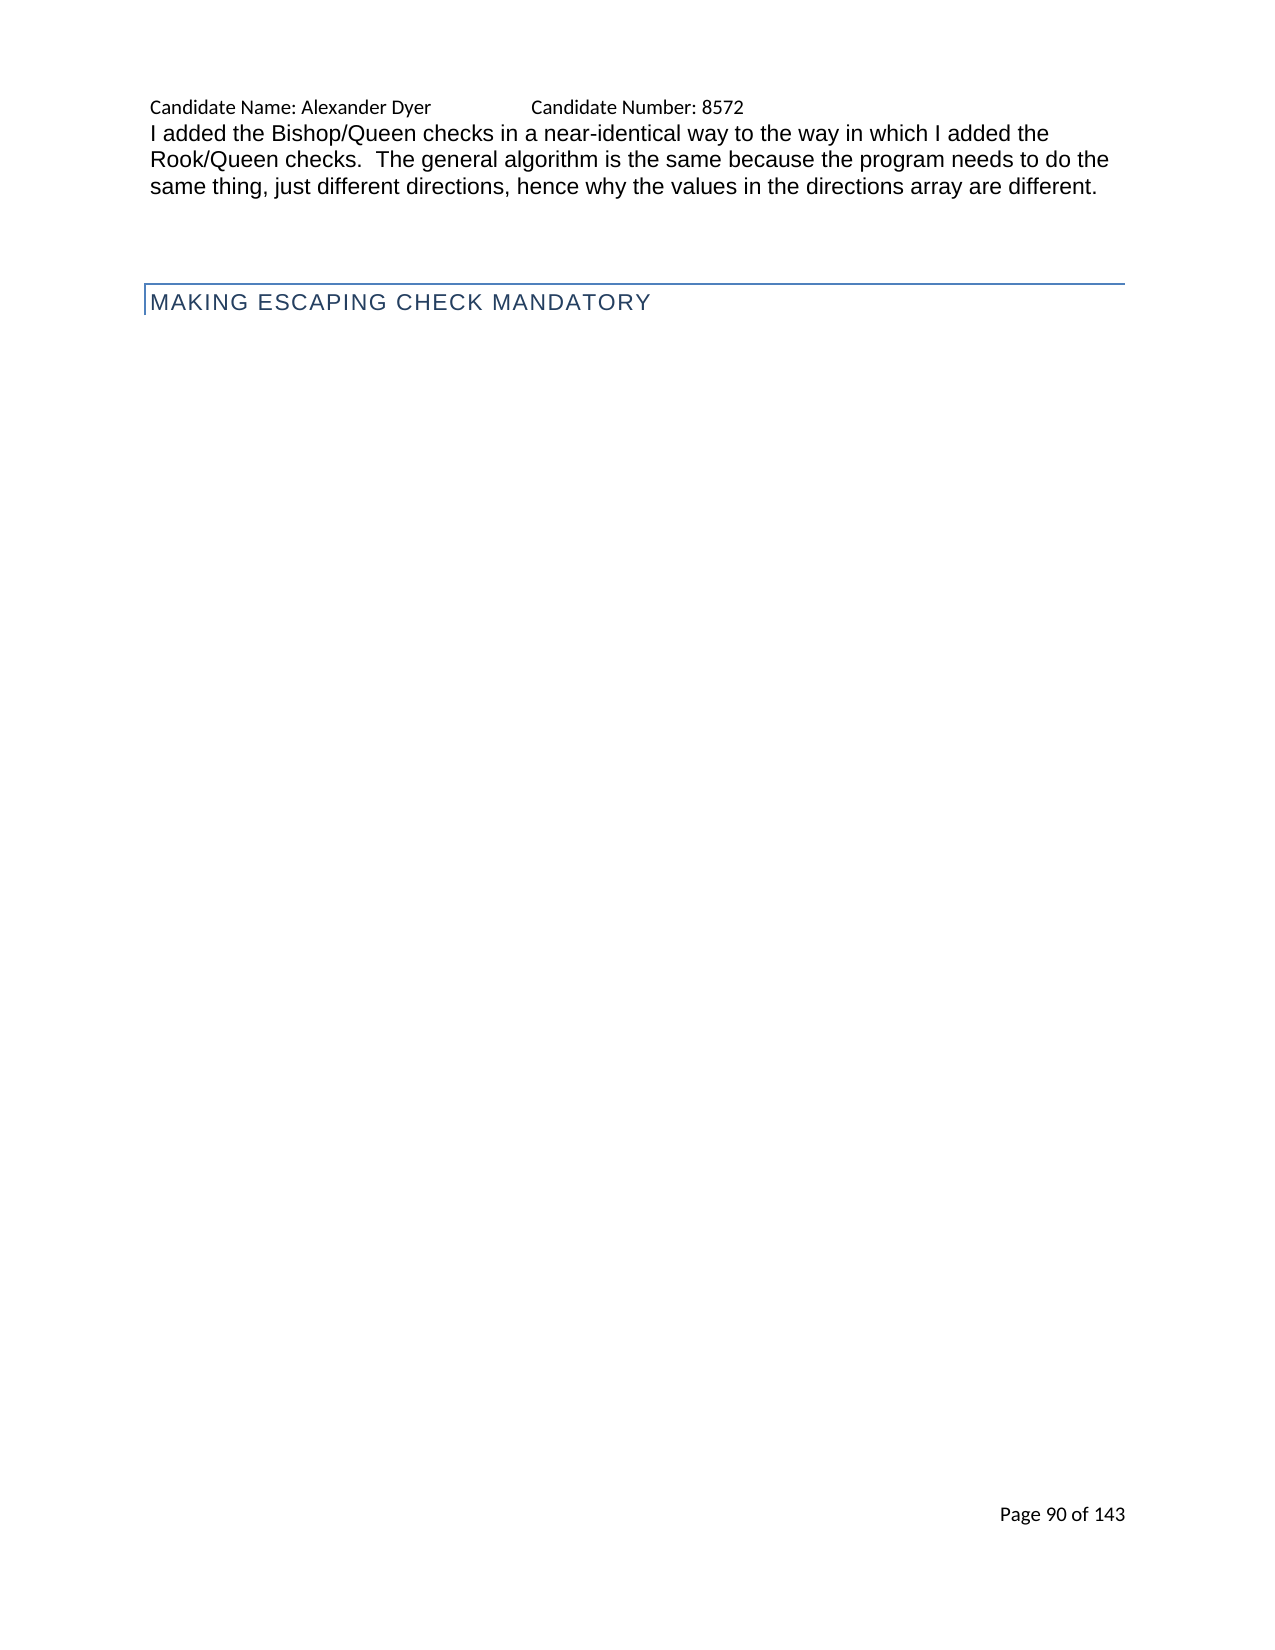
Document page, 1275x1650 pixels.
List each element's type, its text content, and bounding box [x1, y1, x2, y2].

subtitle Making Escaping Check Mandatory [146, 285, 1125, 315]
text I added the Bishop/Queen checks in a near-identical way to the way in which I added the Rook/Queen checks. The general algorithm is the same because the program needs to do the same thing, just different directions, hence why the values in the directions array are different. [150, 120, 1125, 199]
